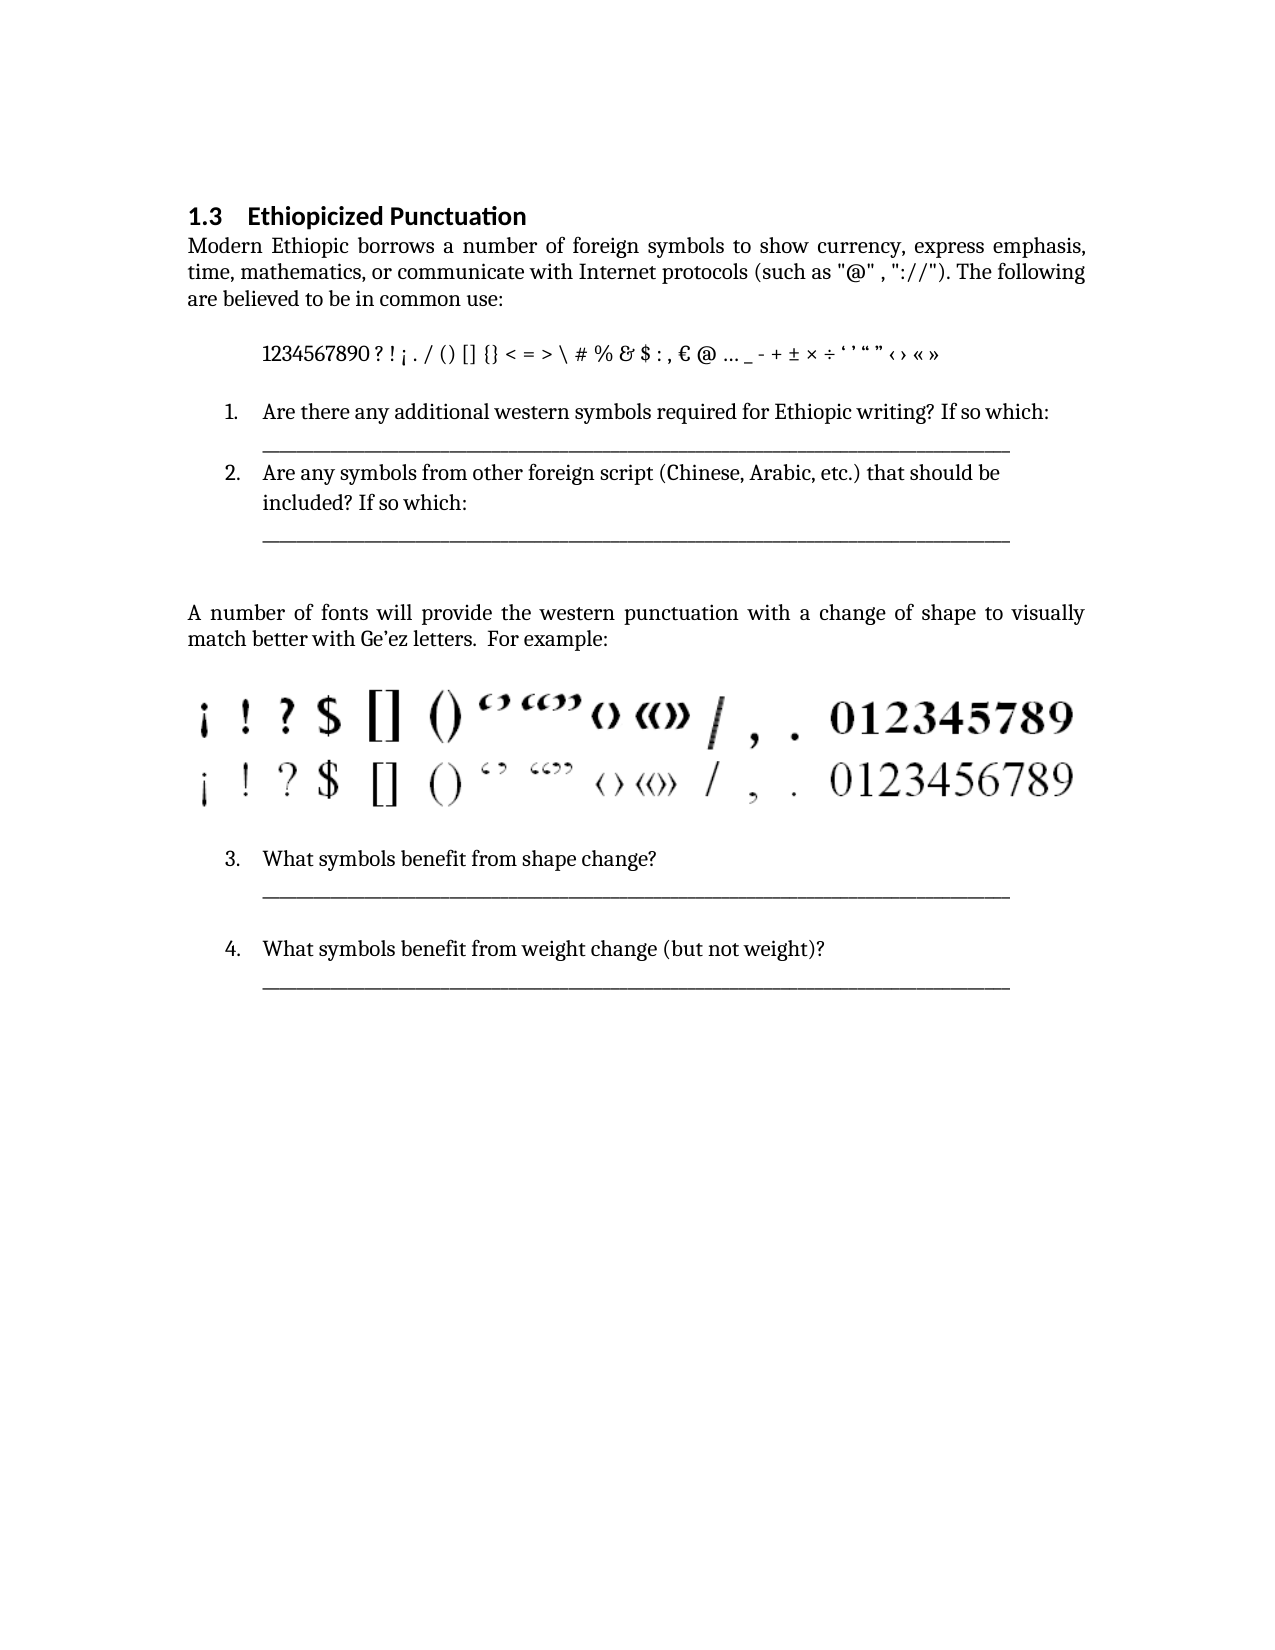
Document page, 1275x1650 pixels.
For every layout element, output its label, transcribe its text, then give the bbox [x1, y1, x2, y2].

text A number of fonts will provide the western punctuation with a change of shape to visually match better with Ge’ez letters. For example: [187, 600, 1087, 652]
text Modern Ethiopic borrows a number of foreign symbols to show currency, express emphasis, time, mathematics, or communicate with Internet protocols (such as "@" , "://"). The following are believed to be in common use: [187, 233, 1087, 312]
picture [187, 681, 1087, 817]
text 1234567890 ? ! ¡ . / () [] {} < = > \ # % & $ : , € @ … _ - + ± × ÷ ‘ ’ “ ” ‹ › « » [262, 340, 1087, 367]
list ________________________________________________________________________________________ [262, 429, 1087, 456]
list ________________________________________________________________________________________ [262, 876, 1087, 902]
list ________________________________________________________________________________________ [262, 520, 1087, 546]
list What symbols benefit from weight change (but not weight)? [225, 936, 1087, 962]
subtitle Ethiopicized Punctuation [187, 199, 1087, 233]
list Are any symbols from other foreign script (Chinese, Arabic, etc.) that should be included? If so which: [225, 459, 1087, 516]
list ________________________________________________________________________________________ [262, 966, 1087, 993]
list What symbols benefit from shape change? [225, 846, 1087, 872]
list Are there any additional western symbols required for Ethiopic writing? If so which: [225, 399, 1087, 426]
